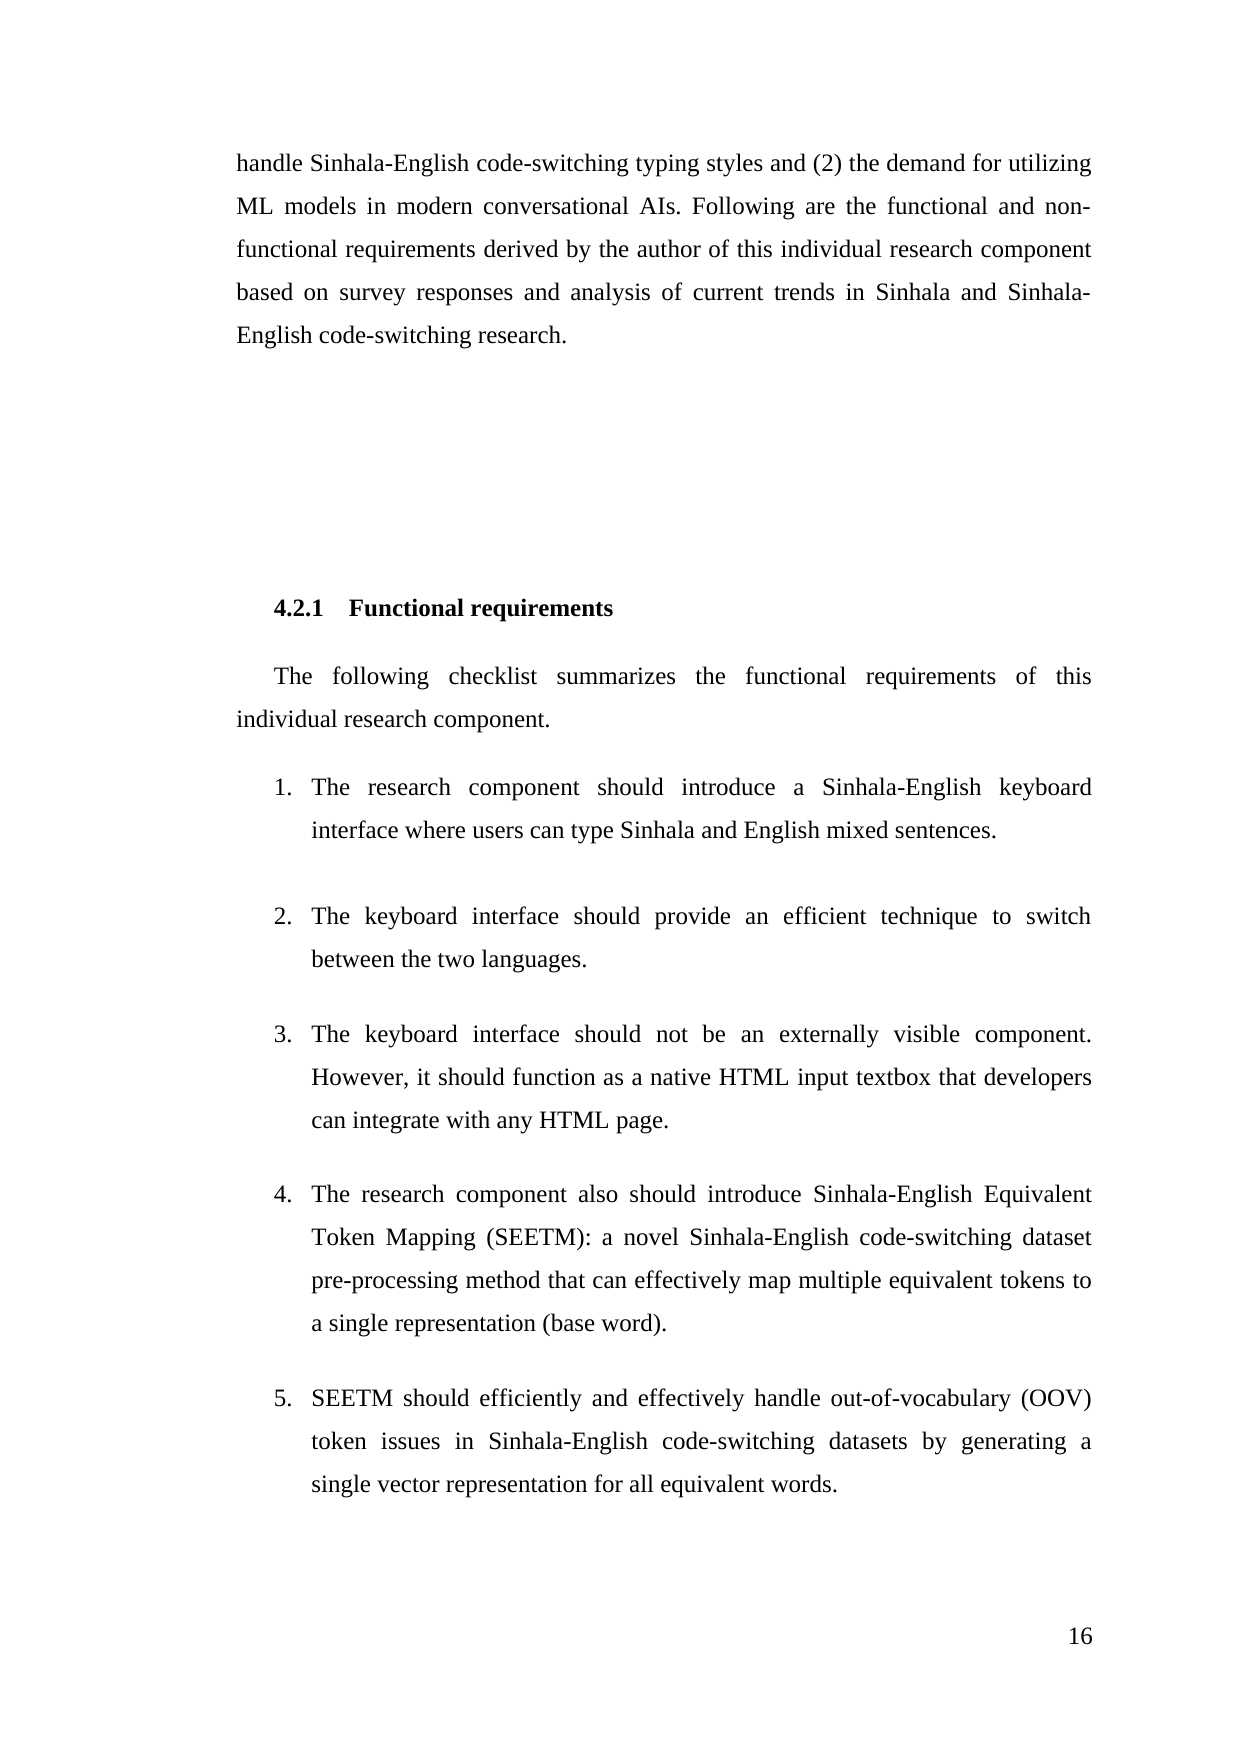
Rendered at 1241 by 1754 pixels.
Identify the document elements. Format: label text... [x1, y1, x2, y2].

list The keyboard interface should provide an efficient technique to switch between the two languages. [274, 901, 1092, 973]
list The keyboard interface should not be an externally visible component. However, it should function as a native HTML input textbox that developers can integrate with any HTML page. [274, 1019, 1092, 1134]
text The following checklist summarizes the functional requirements of this individual research component. [236, 661, 1092, 733]
list SEETM should efficiently and effectively handle out-of-vocabulary (OOV) token issues in Sinhala-English code-switching datasets by generating a single vector representation for all equivalent words. [274, 1383, 1092, 1498]
subtitle Functional requirements [274, 593, 1092, 621]
list The research component also should introduce Sinhala-English Equivalent Token Mapping (SEETM): a novel Sinhala-English code-switching dataset pre-processing method that can effectively map multiple equivalent tokens to a single representation (base word). [274, 1179, 1092, 1337]
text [236, 148, 1092, 349]
list The research component should introduce a Sinhala-English keyboard interface where users can type Sinhala and English mixed sentences. [274, 772, 1092, 844]
